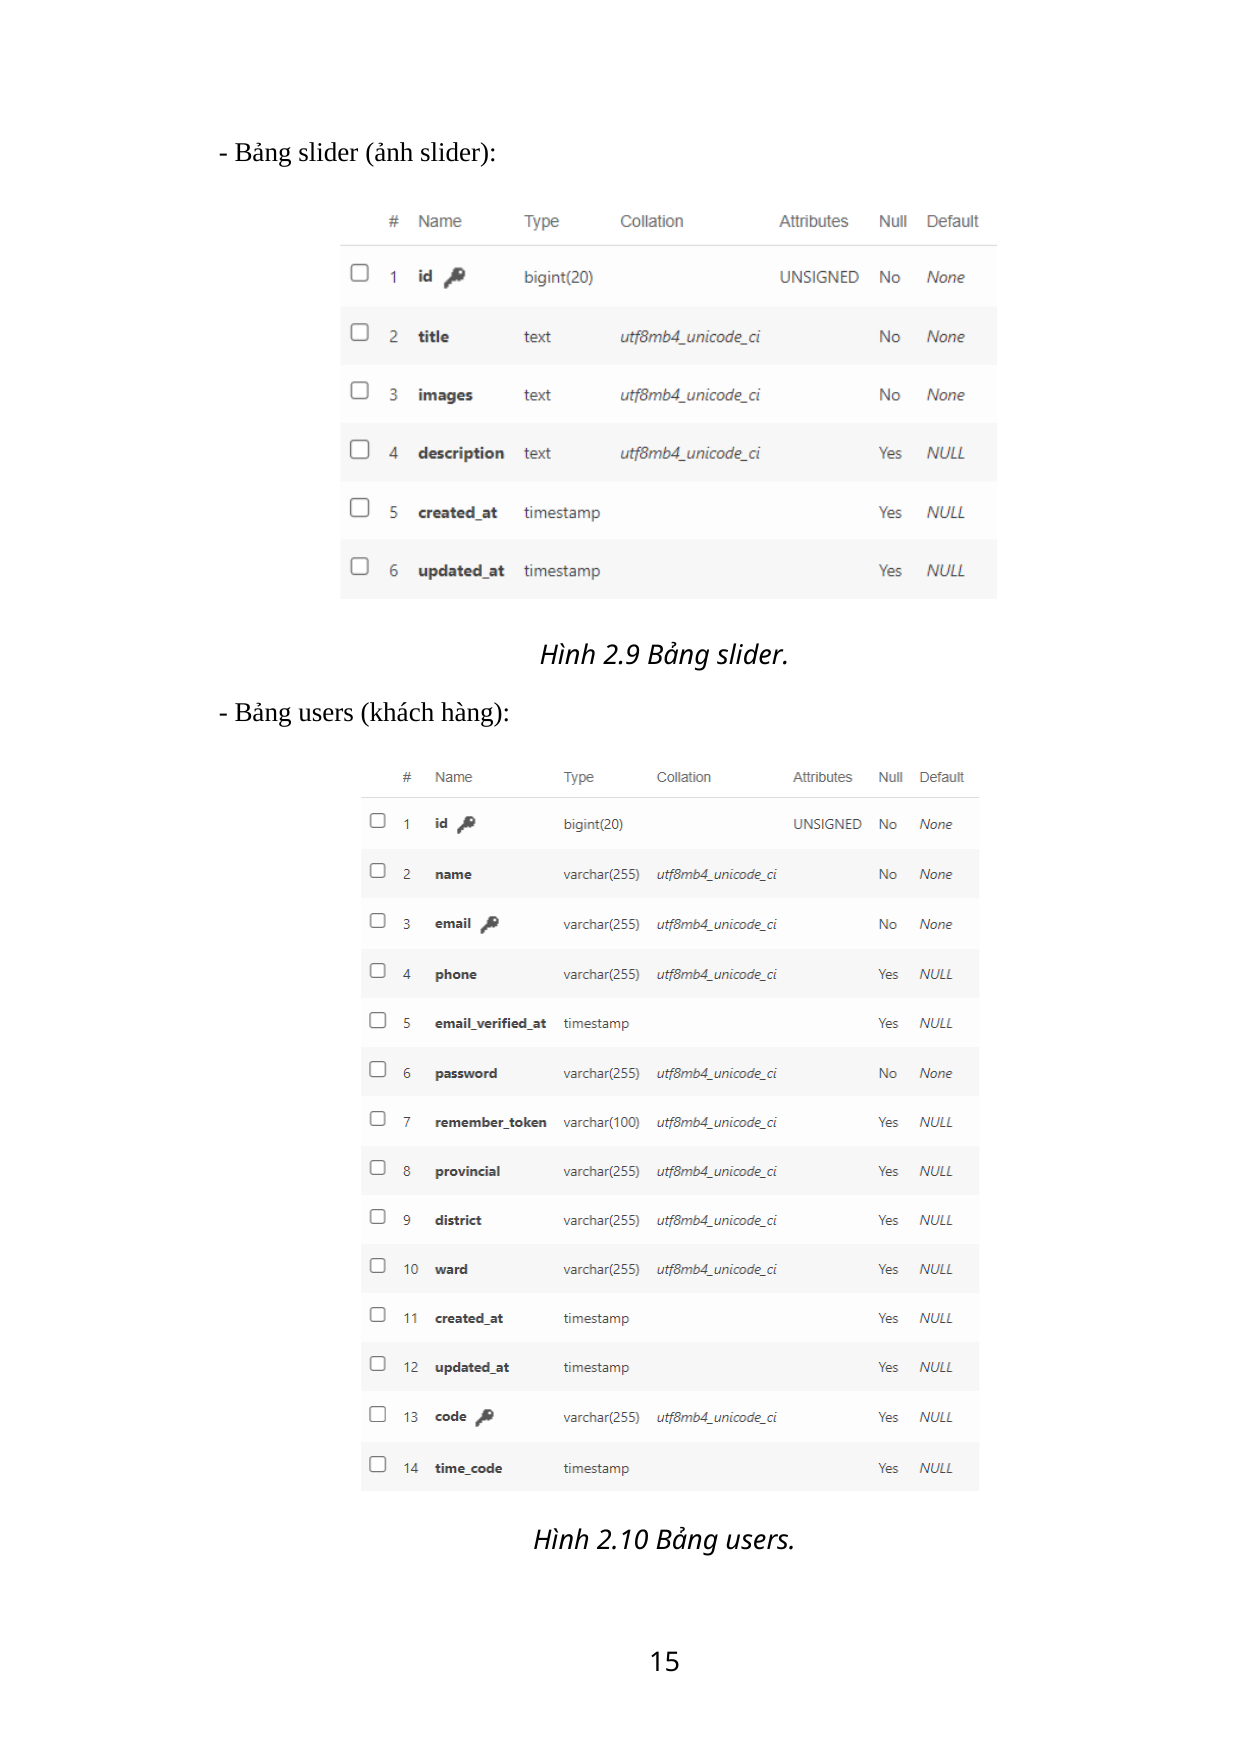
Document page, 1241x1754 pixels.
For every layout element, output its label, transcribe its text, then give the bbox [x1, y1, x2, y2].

subtitle Hình 2.10 Bảng users. [177, 1521, 1152, 1557]
picture [331, 195, 998, 612]
picture [349, 754, 980, 1497]
text - Bảng users (khách hàng): [218, 696, 1152, 727]
subtitle Hình 2.9 Bảng slider. [177, 635, 1152, 672]
text - Bảng slider (ảnh slider): [218, 136, 1152, 167]
